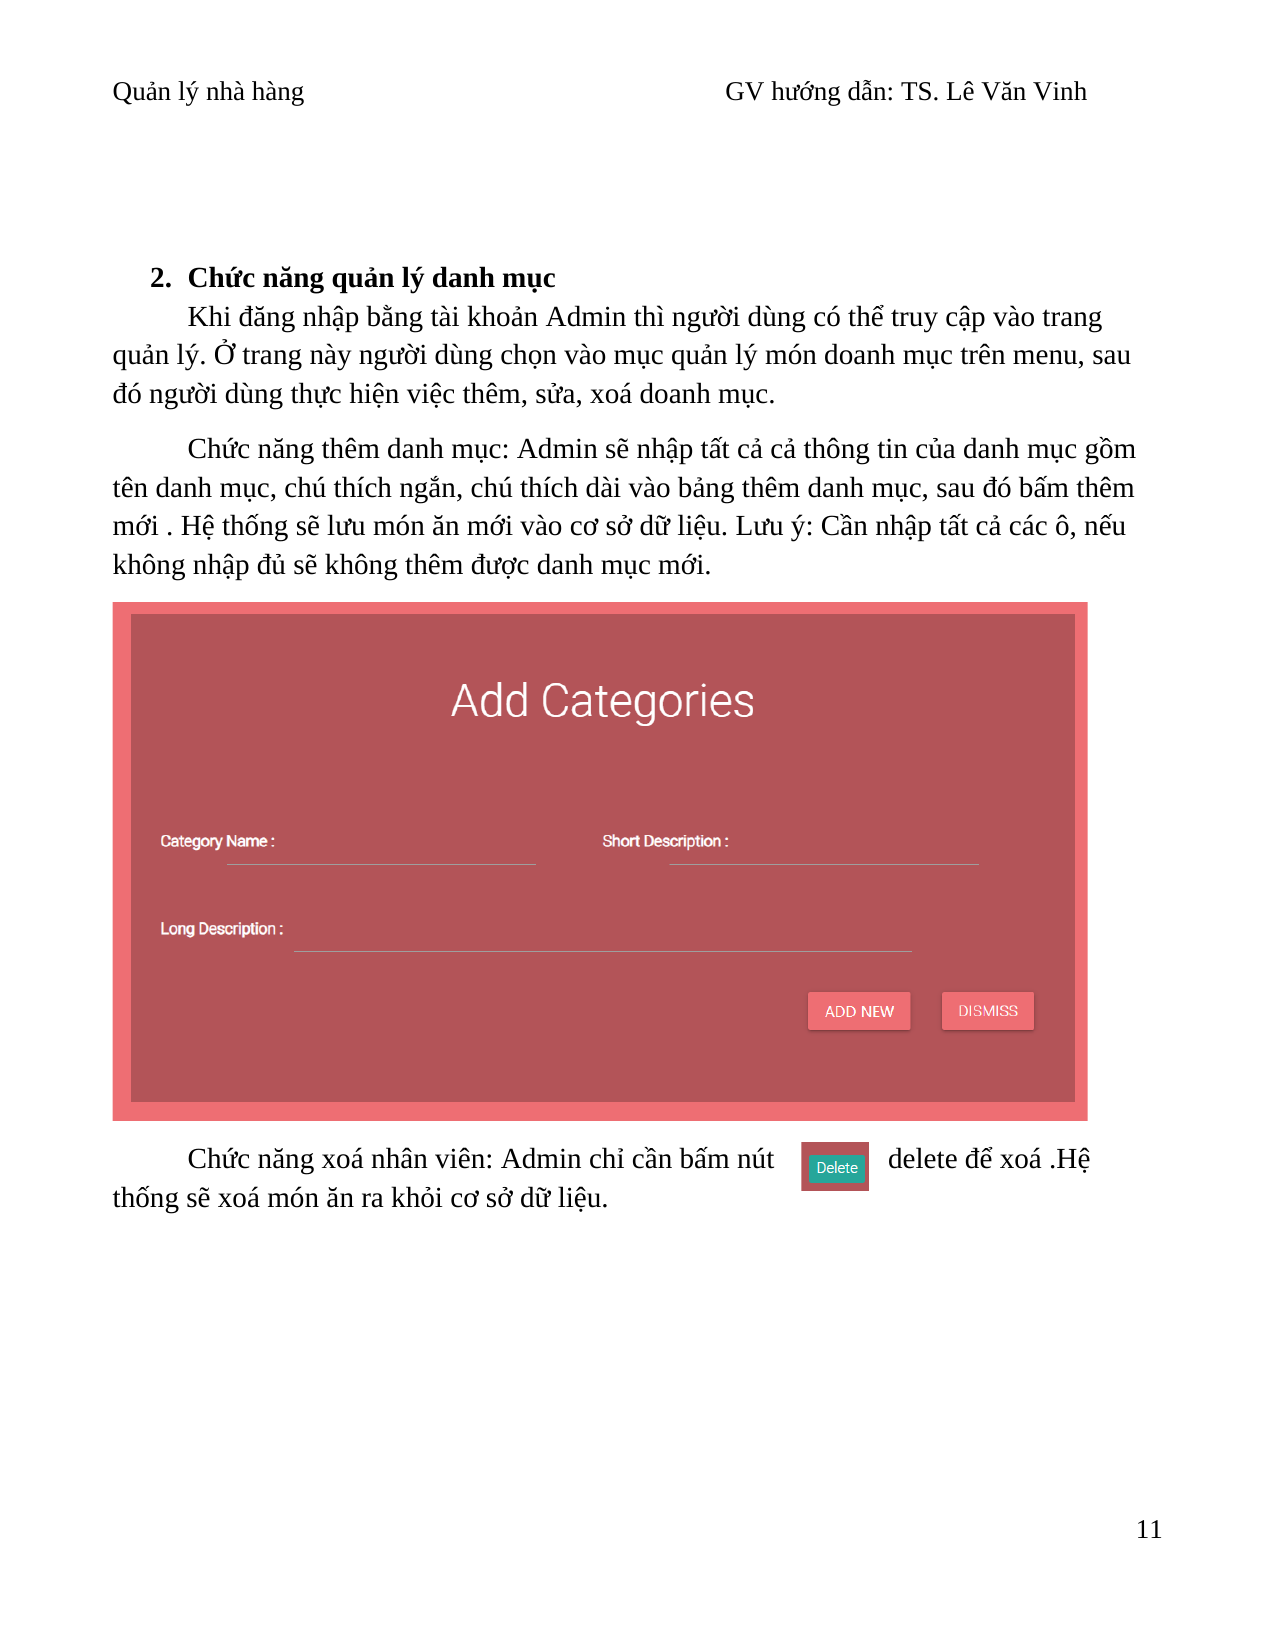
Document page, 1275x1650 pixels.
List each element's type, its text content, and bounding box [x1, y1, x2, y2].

text Chức năng xoá nhân viên: Admin chỉ cần bấm nút delete để xoá .Hệ thống sẽ xoá món ăn ra khỏi cơ sở dữ liệu. [112, 1142, 1162, 1214]
subtitle Chức năng quản lý danh mục [150, 260, 1162, 294]
text Khi đăng nhập bằng tài khoản Admin thì người dùng có thể truy cập vào trang quản lý. Ở trang này người dùng chọn vào mục quản lý món doanh mục trên menu, sau đó người dùng thực hiện việc thêm, sửa, xoá doanh mục. [112, 299, 1162, 409]
picture [112, 602, 1088, 1121]
text Chức năng thêm danh mục: Admin sẽ nhập tất cả cả thông tin của danh mục gồm tên danh mục, chú thích ngắn, chú thích dài vào bảng thêm danh mục, sau đó bấm thêm mới . Hệ thống sẽ lưu món ăn mới vào cơ sở dữ liệu. Lưu ý: Cần nhập tất cả các ô, nếu không nhập đủ sẽ không thêm được danh mục mới. [112, 431, 1162, 580]
picture [801, 1142, 869, 1191]
